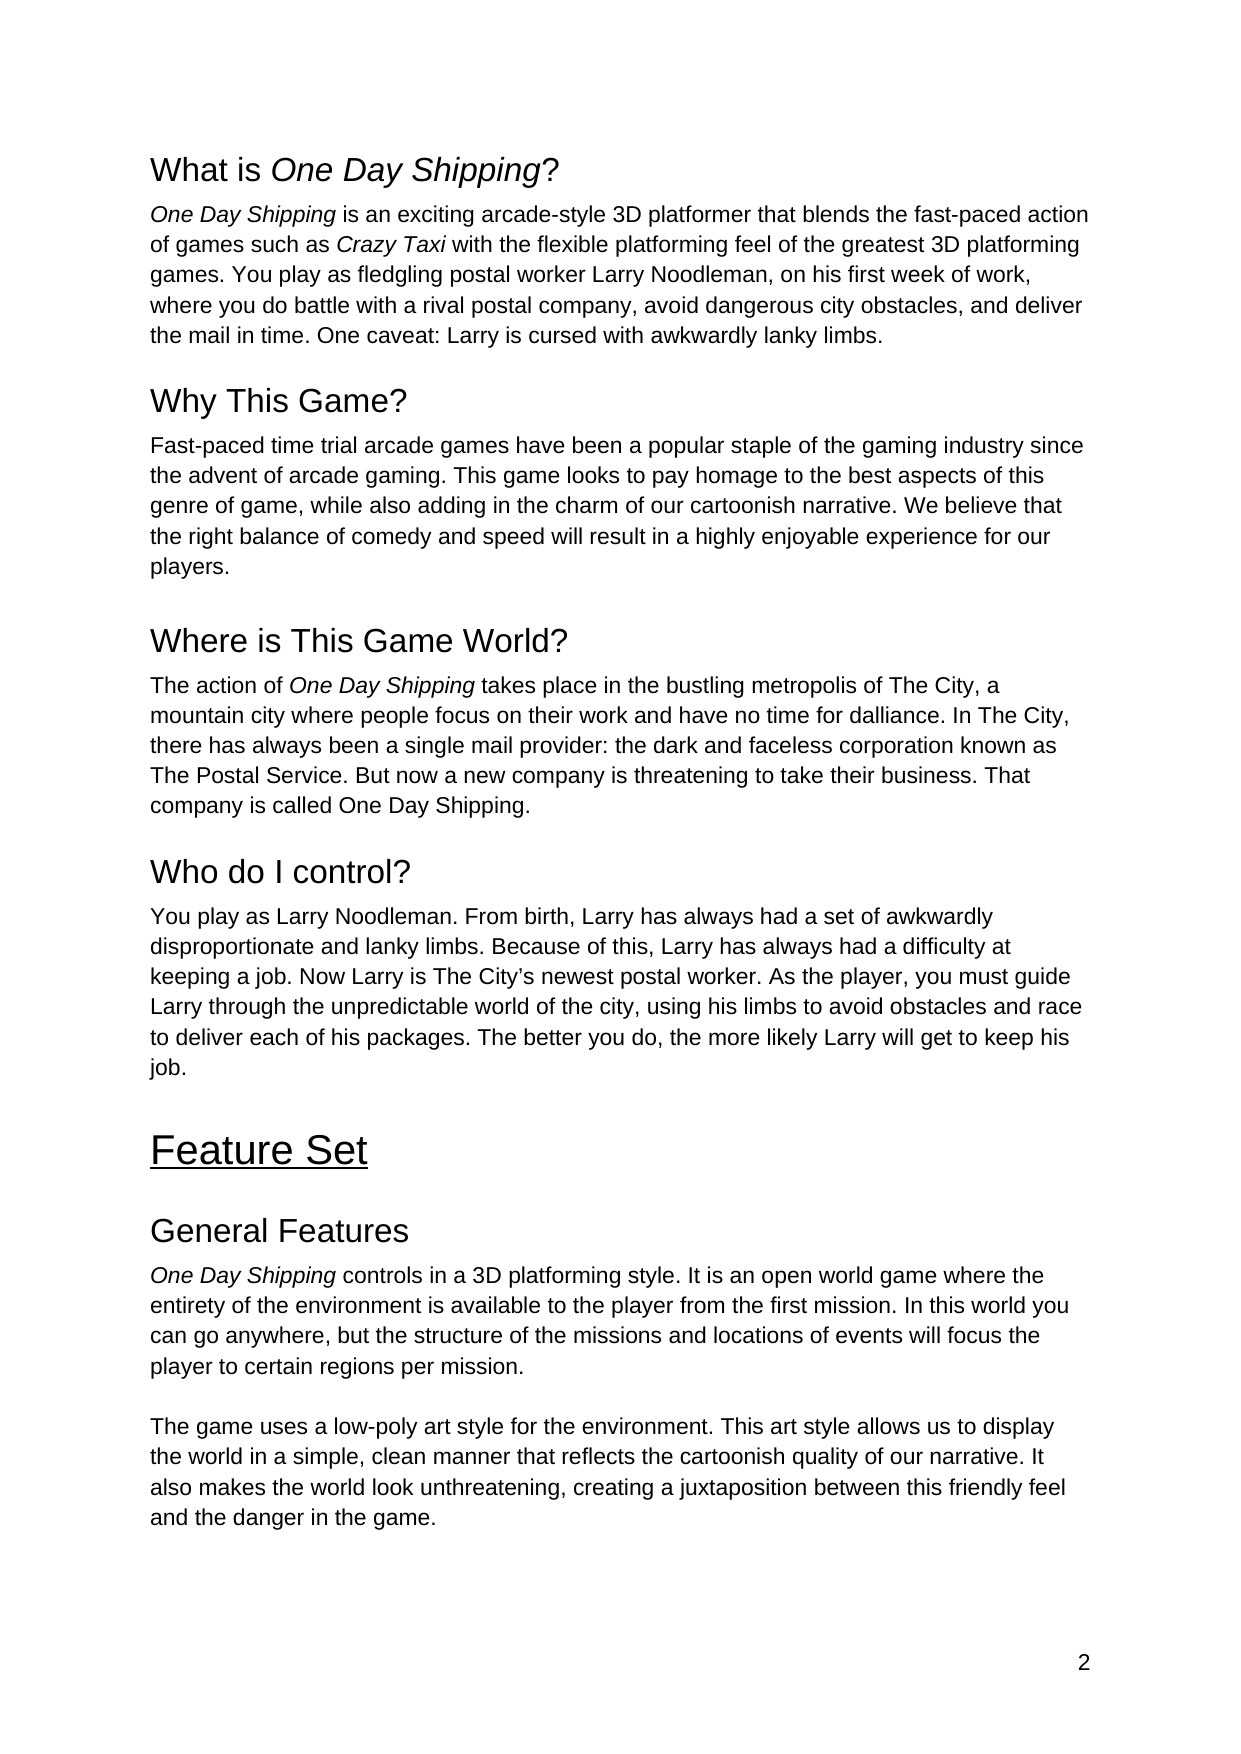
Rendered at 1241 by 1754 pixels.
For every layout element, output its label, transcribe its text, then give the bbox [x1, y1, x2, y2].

subtitle Feature Set [150, 1126, 1090, 1173]
text One Day Shipping is an exciting arcade-style 3D platformer that blends the fast-paced action of games such as Crazy Taxi with the flexible platforming feel of the greatest 3D platforming games. You play as fledgling postal worker Larry Noodleman, on his first week of work, where you do battle with a rival postal company, avoid dangerous city obstacles, and deliver the mail in time. One caveat: Larry is cursed with awkwardly lanky limbs. [150, 201, 1090, 348]
subtitle What is One Day Shipping? [150, 150, 1090, 188]
text You play as Larry Noodleman. From birth, Larry has always had a set of awkwardly disproportionate and lanky limbs. Because of this, Larry has always had a difficulty at keeping a job. Now Larry is The City’s newest postal worker. As the player, you must guide Larry through the unpredictable world of the city, using his limbs to avoid obstacles and race to deliver each of his packages. The better you do, the more likely Larry will get to keep his job. [150, 903, 1090, 1080]
text Fast-paced time trial arcade games have been a popular staple of the gaming industry since the advent of arcade gaming. This game looks to pay homage to the best aspects of this genre of game, while also adding in the charm of our cartoonish narrative. We believe that the right balance of comedy and speed will result in a highly enjoyable experience for our players. [150, 432, 1090, 579]
text The game uses a low-poly art style for the environment. This art style allows us to display the world in a simple, clean manner that reflects the cartoonish quality of our narrative. It also makes the world look unthreatening, creating a juxtaposition between this friendly feel and the danger in the game. [150, 1413, 1090, 1530]
subtitle Who do I control? [150, 852, 1090, 890]
subtitle Why This Game? [150, 381, 1090, 419]
text One Day Shipping controls in a 3D platforming style. It is an open world game where the entirety of the environment is available to the player from the first mission. In this world you can go anywhere, but the structure of the missions and locations of events will focus the player to certain regions per mission. [150, 1262, 1090, 1379]
subtitle General Features [150, 1211, 1090, 1249]
text The action of One Day Shipping takes place in the bustling metropolis of The City, a mountain city where people focus on their work and have no time for dalliance. In The City, there has always been a single mail provider: the dark and faceless corporation known as The Postal Service. But now a new company is threatening to take their business. That company is called One Day Shipping. [150, 672, 1090, 819]
subtitle Where is This Game World? [150, 621, 1090, 659]
